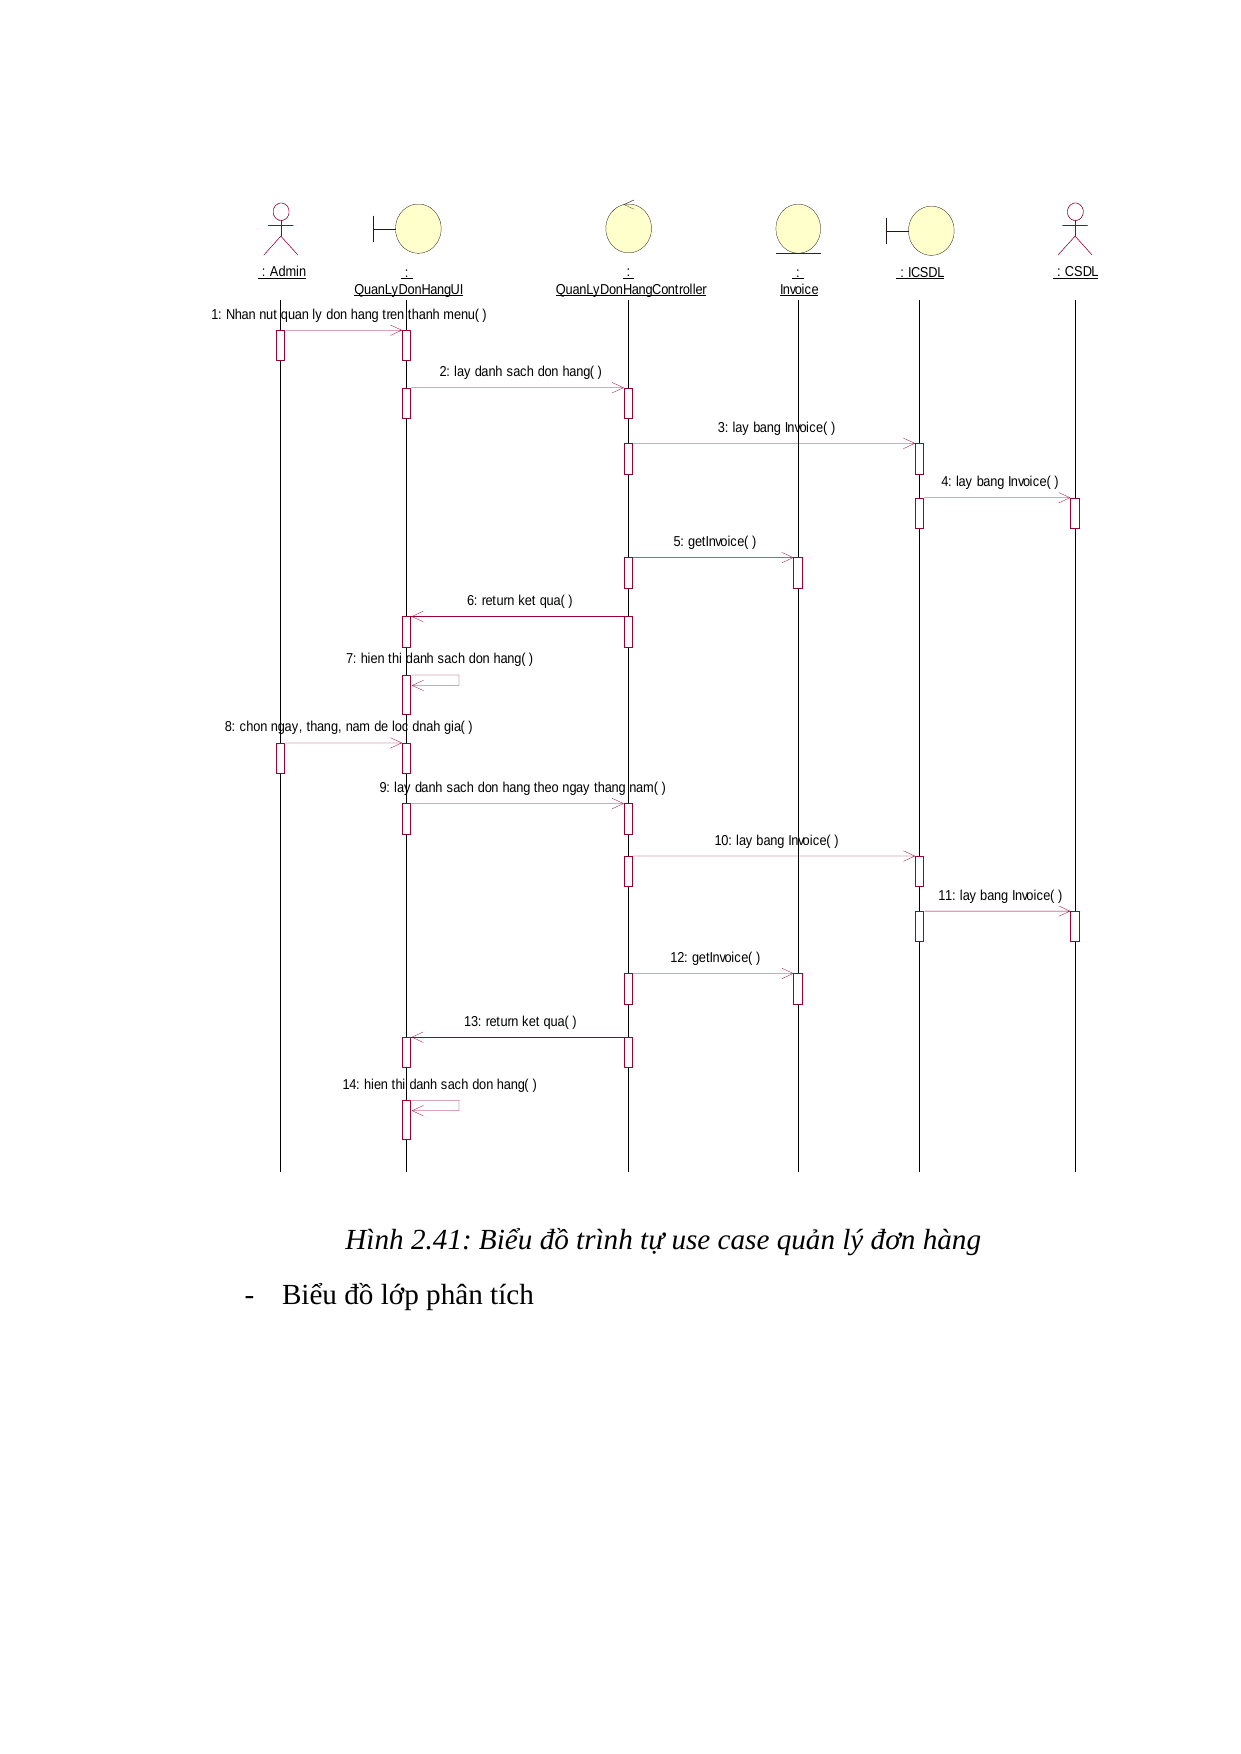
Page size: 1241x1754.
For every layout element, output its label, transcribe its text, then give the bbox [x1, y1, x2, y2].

text Hình 2.41: Biểu đồ trình tự use case quản lý đơn hàng [207, 1222, 1122, 1256]
list Biểu đồ lớp phân tích [244, 1277, 1122, 1310]
